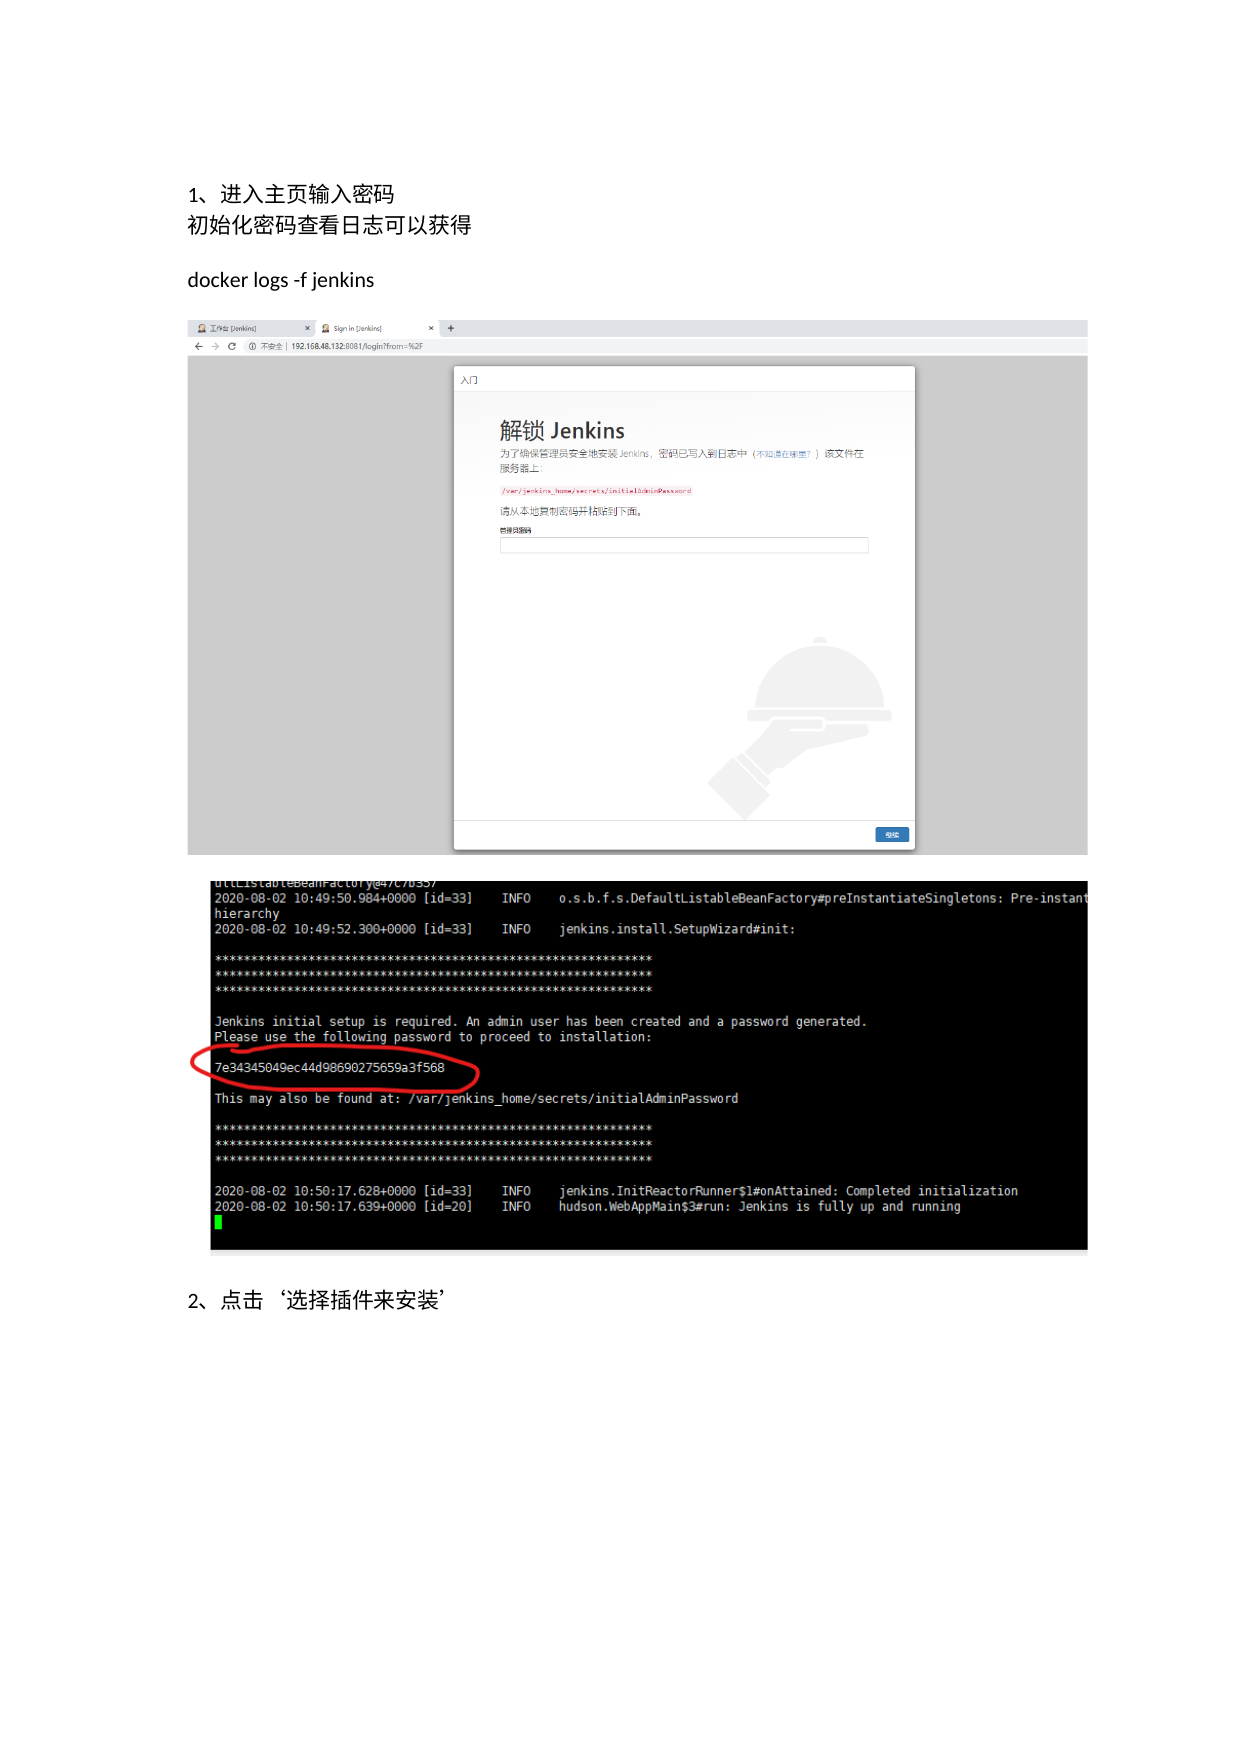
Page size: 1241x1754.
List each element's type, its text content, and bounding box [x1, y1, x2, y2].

picture [187, 881, 1088, 1256]
picture [187, 320, 1088, 855]
text docker logs -f jenkins [187, 267, 1053, 293]
text 2、点击‘选择插件来安装’ [187, 1283, 1053, 1314]
text 1、进入主页输入密码 [187, 177, 1053, 208]
text 初始化密码查看日志可以获得 [187, 208, 1053, 240]
